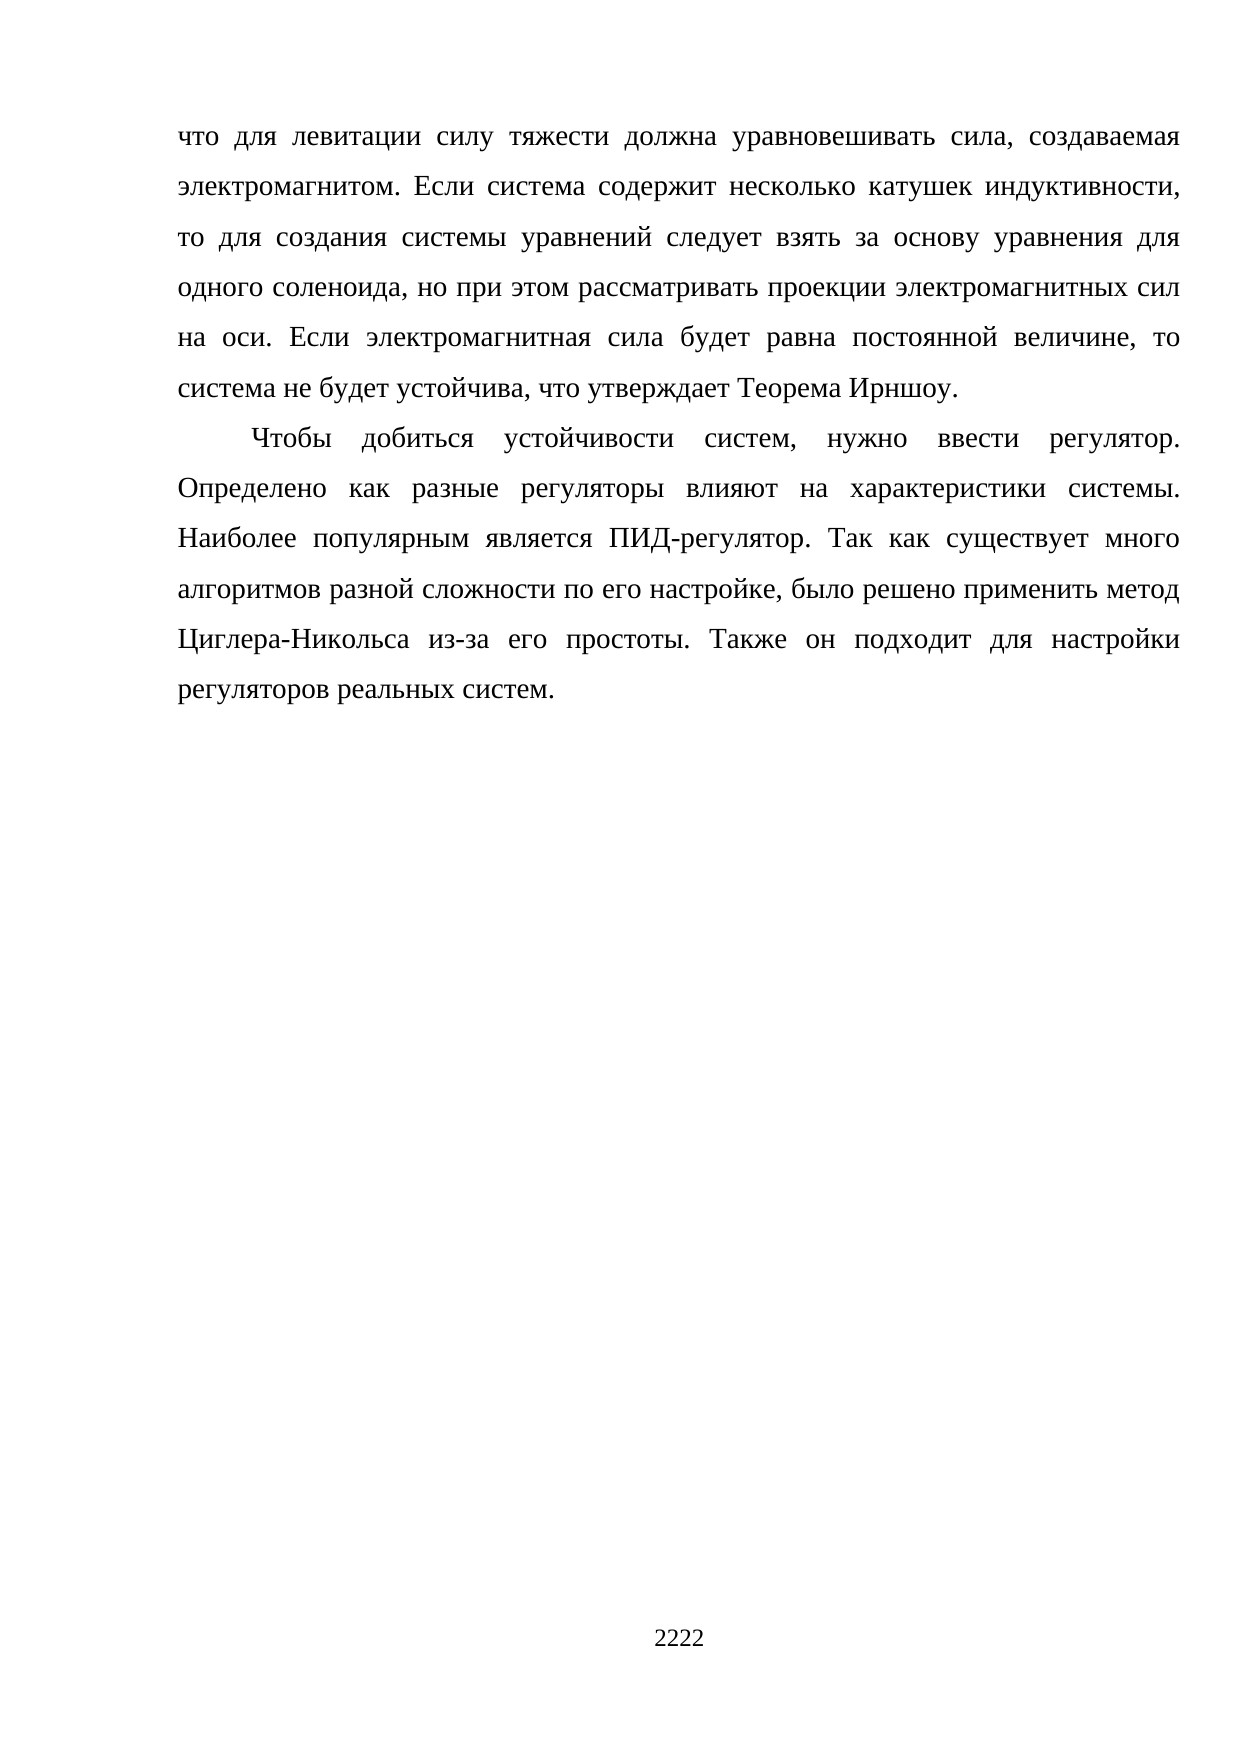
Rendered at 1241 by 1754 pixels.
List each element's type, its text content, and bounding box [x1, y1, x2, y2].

text Чтобы добиться устойчивости систем, нужно ввести регулятор. Определено как разные регуляторы влияют на характеристики системы. Наиболее популярным является ПИД-регулятор. Так как существует много алгоритмов разной сложности по его настройке, было решено применить метод Циглера-Никольса из-за его простоты. Также он подходит для настройки регуляторов реальных систем. [177, 420, 1181, 705]
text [177, 118, 1181, 403]
